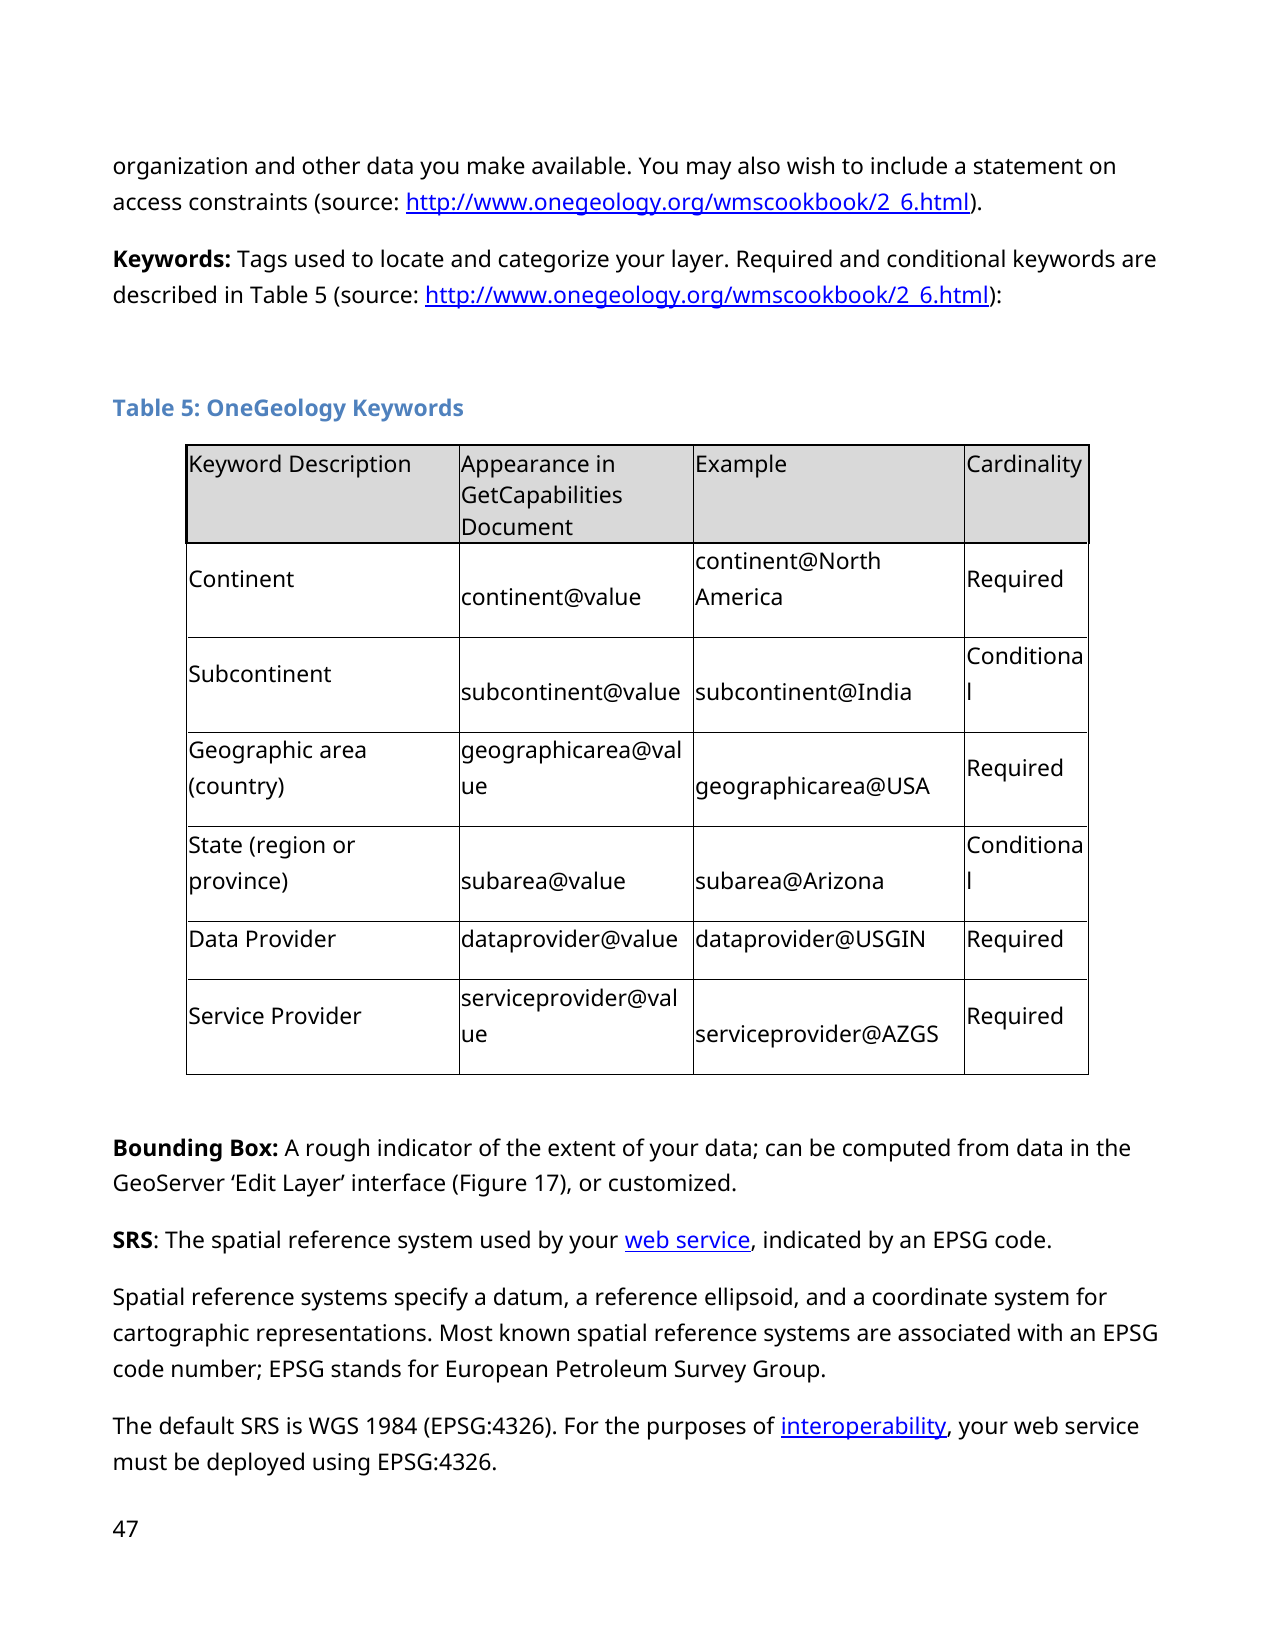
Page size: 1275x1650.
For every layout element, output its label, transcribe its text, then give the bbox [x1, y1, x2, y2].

table_header Appearance in GetCapabilities Document [460, 446, 693, 542]
table_cell Geographic area (country) [187, 732, 459, 826]
text Table : OneGeology Keywords [112, 392, 1162, 423]
text The default SRS is WGS 1984 (EPSG:4326). For the purposes of interoperability, your web service must be deployed using EPSG:4326. [112, 1409, 1162, 1477]
table_cell dataprovider@value [460, 922, 693, 979]
table_cell Required [965, 979, 1088, 1074]
table_cell Required [965, 732, 1088, 826]
table_cell geographicarea@USA [694, 733, 964, 826]
table_cell State (region or province) [187, 826, 459, 921]
table_cell subarea@Arizona [694, 827, 964, 921]
table_header Keyword Description [188, 446, 459, 542]
table_cell continent@North America [694, 544, 964, 637]
table_cell Service Provider [187, 979, 459, 1074]
text Abstract: A description of your layer data; should be as comprehensive and interoperable as possible. You may wish to include other metadata in the abstract, such as information about your organization and other data you make available. You may also wish to include a statement on access constraints (source: http://www.onegeology.org/wmscookbook/2_6.html). [112, 150, 1162, 217]
table_cell subarea@value [460, 827, 693, 921]
table_header Cardinality [965, 446, 1088, 542]
table_cell Required [965, 921, 1088, 979]
table_cell Conditional [965, 637, 1088, 732]
table_cell dataprovider@USGIN [694, 922, 964, 979]
text Spatial reference systems specify a datum, a reference ellipsoid, and a coordinate system for cartographic representations. Most known spatial reference systems are associated with an EPSG code number; EPSG stands for European Petroleum Survey Group. [112, 1281, 1162, 1384]
table_cell Subcontinent [187, 637, 459, 732]
table_cell Data Provider [187, 921, 459, 979]
table_cell serviceprovider@AZGS [694, 980, 964, 1074]
table_cell Required [965, 542, 1088, 637]
table_cell Conditional [965, 826, 1088, 921]
table_cell subcontinent@India [694, 638, 964, 732]
text Keywords: Tags used to locate and categorize your layer. Required and conditional keywords are described in Table 5 (source: http://www.onegeology.org/wmscookbook/2_6.html): [112, 243, 1162, 310]
text Bounding Box: A rough indicator of the extent of your data; can be computed from data in the GeoServer ‘Edit Layer’ interface (Figure 17), or customized. [112, 1131, 1162, 1199]
text SRS: The spatial reference system used by your web service, indicated by an EPSG code. [112, 1224, 1162, 1255]
table_cell serviceprovider@value [460, 980, 693, 1074]
table_cell continent@value [460, 544, 693, 637]
table_cell subcontinent@value [460, 638, 693, 732]
table_cell geographicarea@value [460, 733, 693, 826]
table_header Example [694, 446, 964, 542]
table_cell Continent [187, 544, 459, 637]
